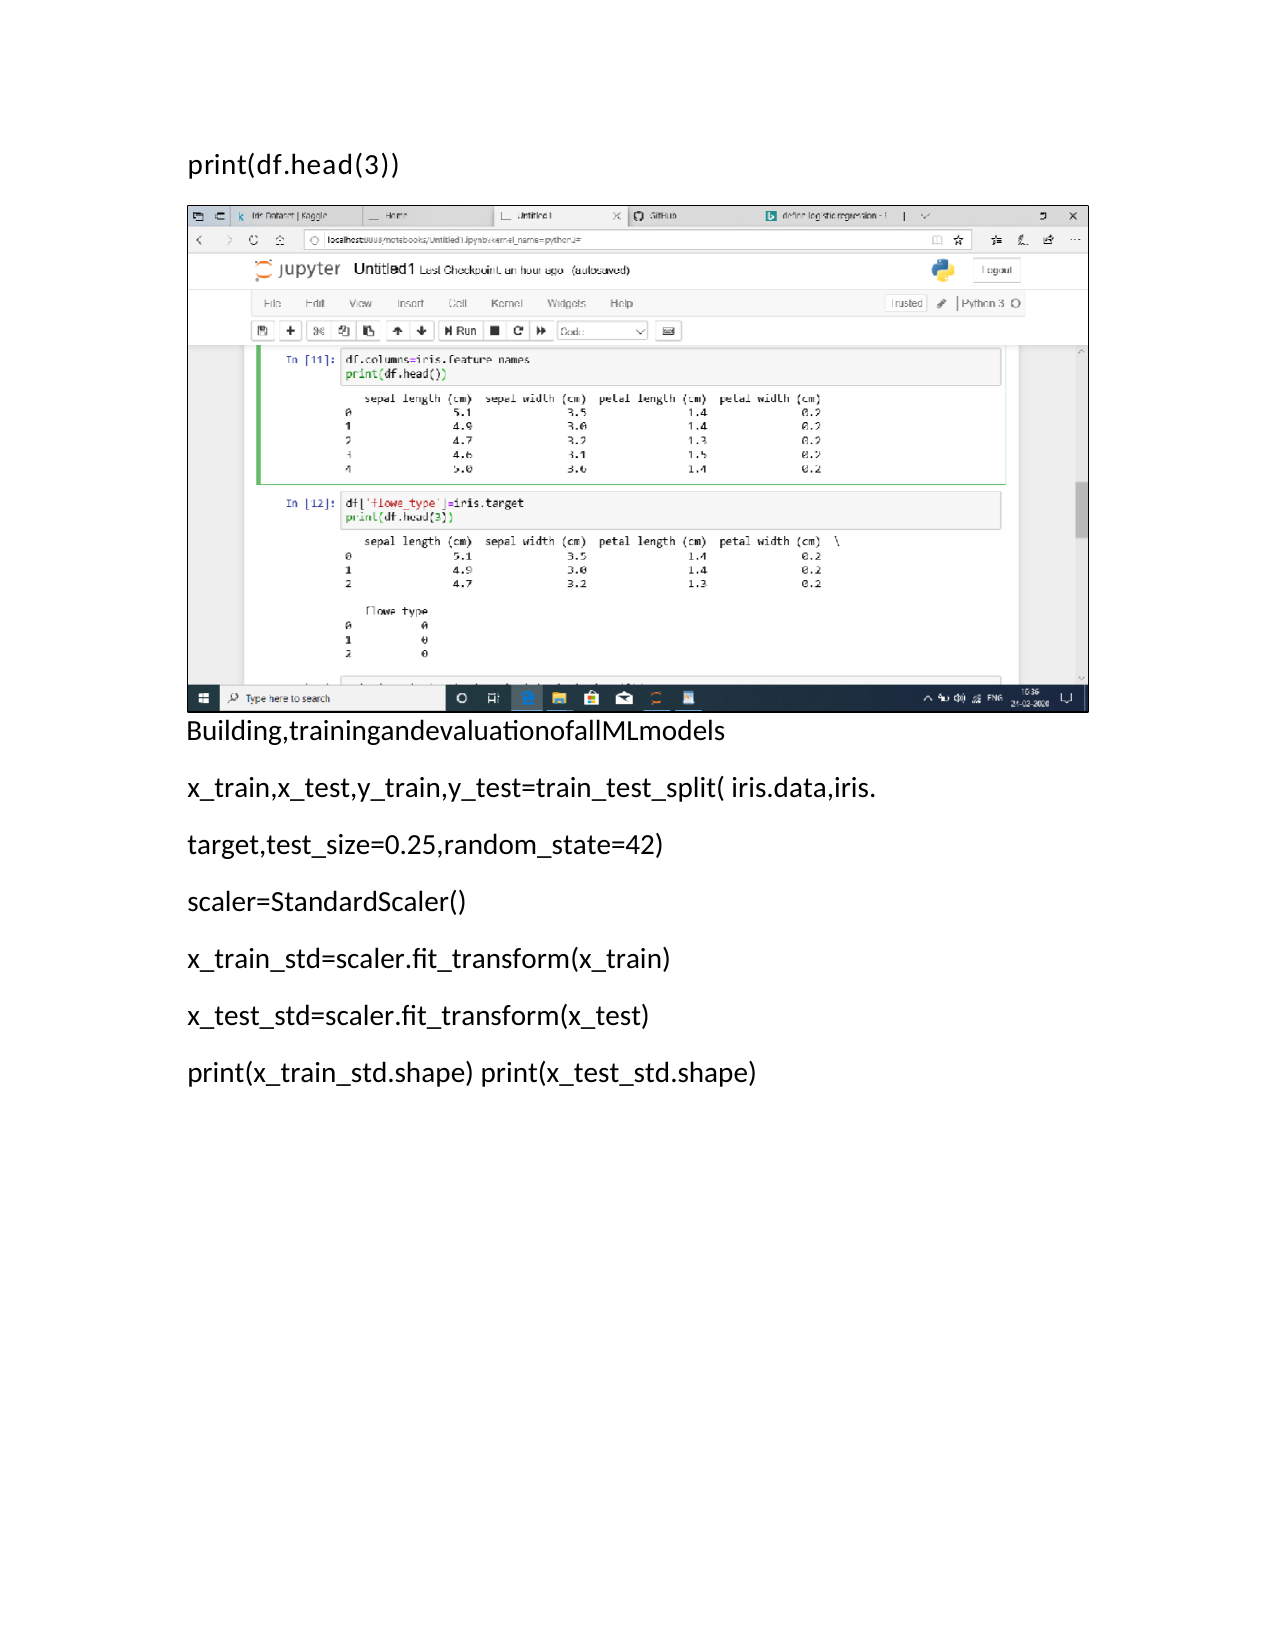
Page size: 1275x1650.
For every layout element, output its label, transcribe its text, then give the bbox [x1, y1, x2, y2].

picture [187, 205, 1088, 711]
text Building,trainingandevaluationofallMLmodels x_train,x_test,y_train,y_test=train_test_split( iris.data,iris.target,test_size=0.25,random_state=42) scaler=StandardScaler() x_train_std=scaler.fit_transform(x_train) x_test_std=scaler.fit_transform(x_test) print(x_train_std.shape) print(x_test_std.shape) [186, 712, 877, 1090]
